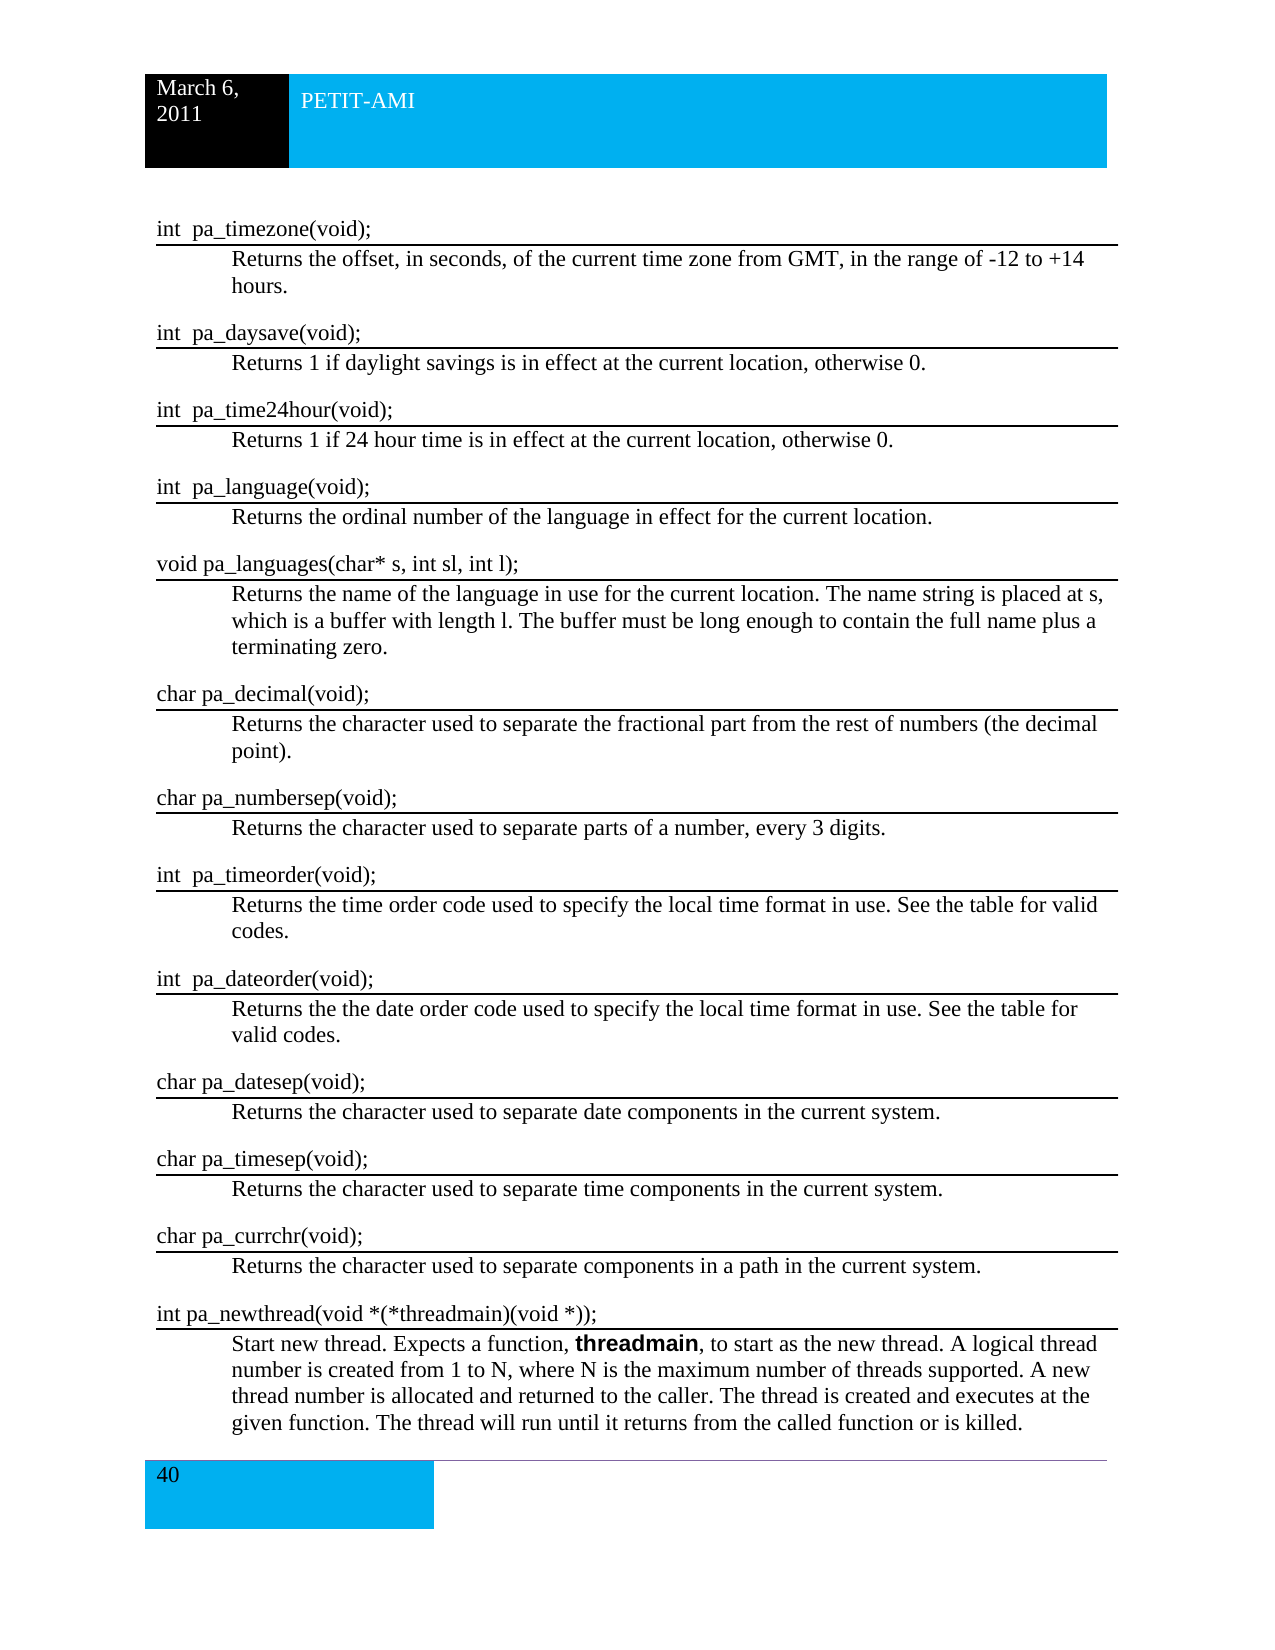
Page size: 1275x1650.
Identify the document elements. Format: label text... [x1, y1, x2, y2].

text Start new thread. Expects a function, threadmain, to start as the new thread. A logical thread number is created from 1 to N, where N is the maximum number of threads supported. A new thread number is allocated and returned to the caller. The thread is created and executes at the given function. The thread will run until it returns from the called function or is killed. [231, 1330, 1118, 1435]
text char pa_datesep(void); [156, 1068, 1118, 1097]
text int pa_language(void); [156, 473, 1118, 502]
text int pa_dateorder(void); [156, 965, 1118, 993]
text Returns the time order code used to specify the local time format in use. See the table for valid codes. [231, 892, 1118, 944]
text Returns the character used to separate parts of a number, every 3 digits. [231, 814, 1118, 840]
text int pa_newthread(void *(*threadmain)(void *)); [156, 1300, 1118, 1328]
text char pa_timesep(void); [156, 1145, 1118, 1174]
text int pa_time24hour(void); [156, 396, 1118, 425]
text Returns the the date order code used to specify the local time format in use. See the table for valid codes. [231, 995, 1118, 1047]
text Returns the character used to separate components in a path in the current system. [231, 1253, 1118, 1279]
text int pa_timeorder(void); [156, 861, 1118, 890]
text Returns the character used to separate date components in the current system. [231, 1099, 1118, 1124]
text char pa_numbersep(void); [156, 784, 1118, 812]
text char pa_currchr(void); [156, 1223, 1118, 1251]
text char pa_decimal(void); [156, 680, 1118, 709]
text Returns 1 if daylight savings is in effect at the current location, otherwise 0. [231, 349, 1118, 375]
text void pa_languages(char* s, int sl, int l); [156, 551, 1118, 579]
text Returns the offset, in seconds, of the current time zone from GMT, in the range of -12 to +14 hours. [231, 246, 1118, 298]
text Returns the name of the language in use for the current location. The name string is placed at s, which is a buffer with length l. The buffer must be long enough to contain the full name plus a terminating zero. [231, 581, 1118, 659]
text int pa_timezone(void); [156, 215, 1118, 244]
text Returns 1 if 24 hour time is in effect at the current location, otherwise 0. [231, 427, 1118, 452]
text int pa_daysave(void); [156, 319, 1118, 347]
text Returns the character used to separate time components in the current system. [231, 1176, 1118, 1202]
text Returns the ordinal number of the language in effect for the current location. [231, 504, 1118, 530]
text Returns the character used to separate the fractional part from the rest of numbers (the decimal point). [231, 711, 1118, 763]
